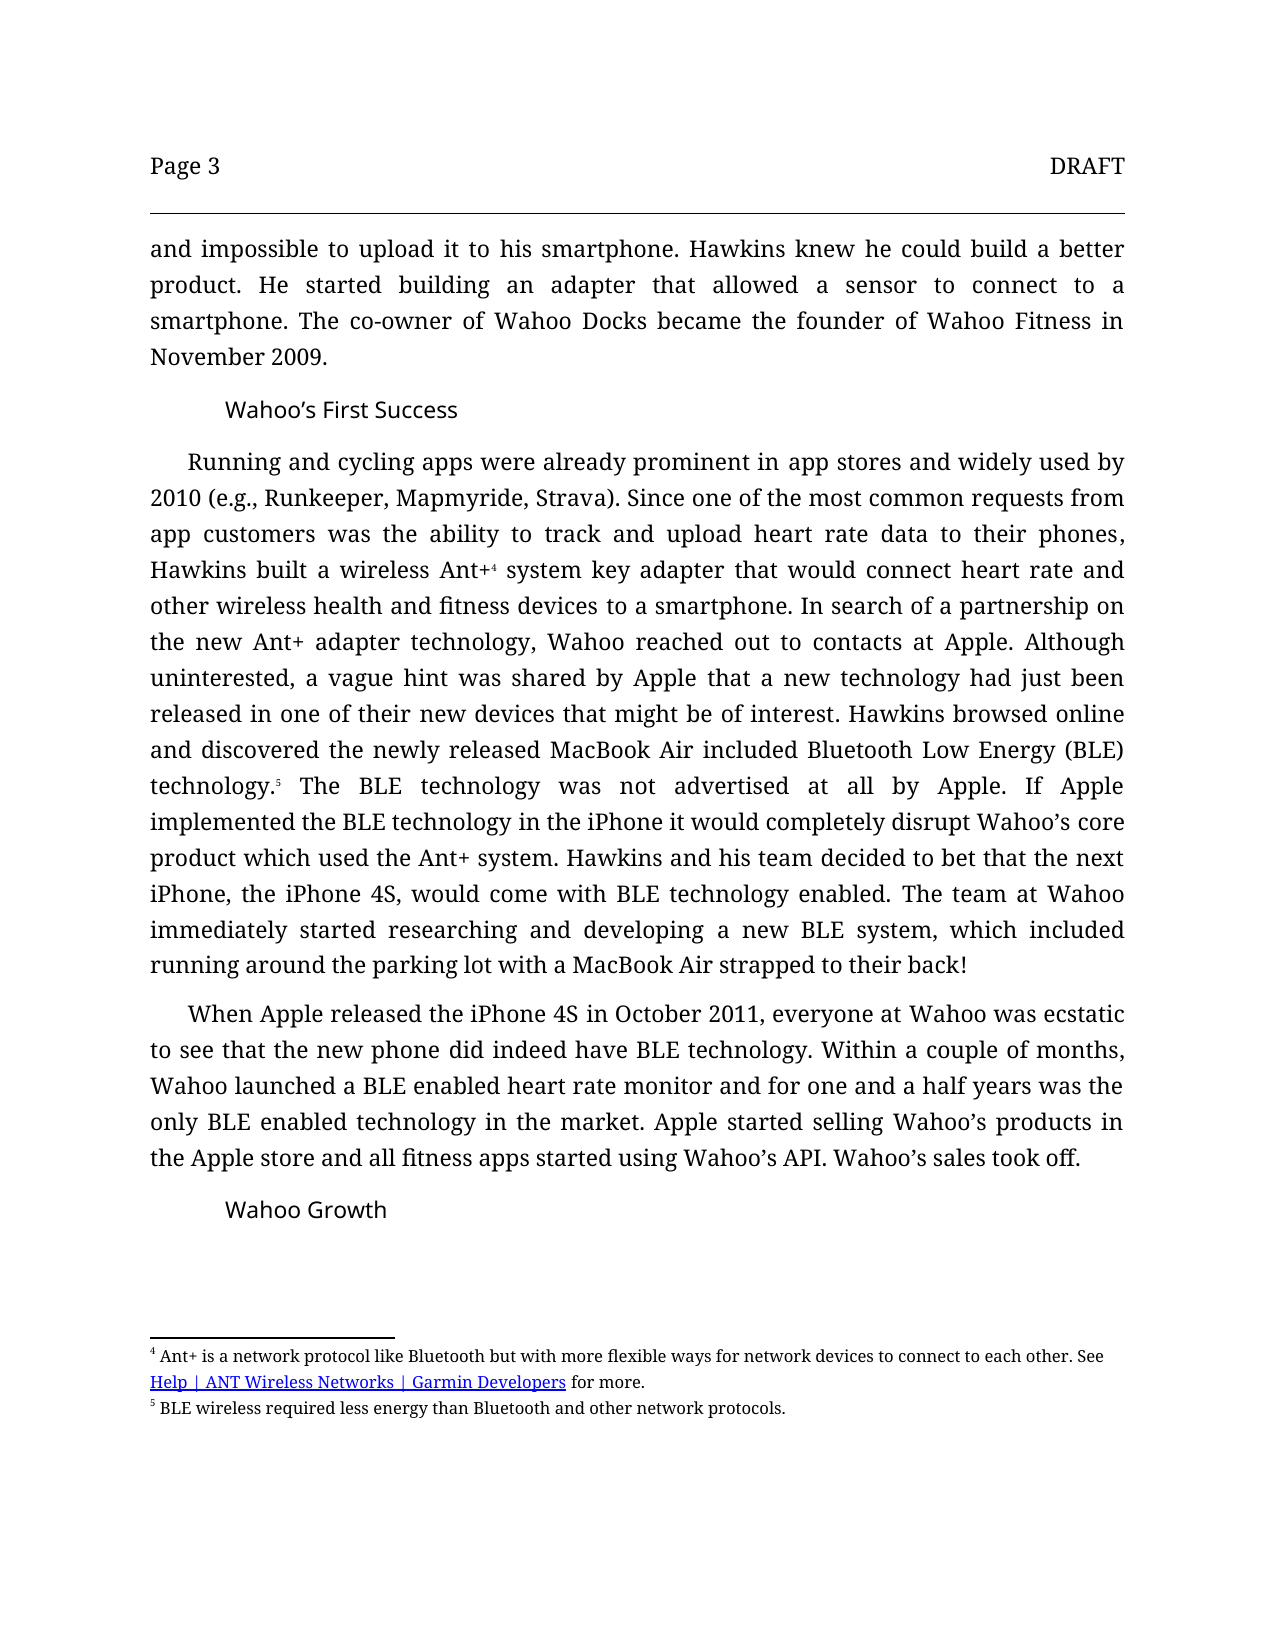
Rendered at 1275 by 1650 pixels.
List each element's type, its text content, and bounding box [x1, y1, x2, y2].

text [150, 233, 1125, 372]
text When Apple released the iPhone 4S in October 2011, everyone at Wahoo was ecstatic to see that the new phone did indeed have BLE technology. Within a couple of months, Wahoo launched a BLE enabled heart rate monitor and for one and a half years was the only BLE enabled technology in the market. Apple started selling Wahoo’s products in the Apple store and all fitness apps started using Wahoo’s API. Wahoo’s sales took off. [150, 998, 1125, 1173]
text Wahoo’s First Success [150, 394, 1125, 425]
text Wahoo Growth [150, 1194, 1125, 1226]
text Running and cycling apps were already prominent in app stores and widely used by 2010 (e.g., Runkeeper, Mapmyride, Strava). Since one of the most common requests from app customers was the ability to track and upload heart rate data to their phones, Hawkins built a wireless Ant+ system key adapter that would connect heart rate and other wireless health and fitness devices to a smartphone. In search of a partnership on the new Ant+ adapter technology, Wahoo reached out to contacts at Apple. Although uninterested, a vague hint was shared by Apple that a new technology had just been released in one of their new devices that might be of interest. Hawkins browsed online and discovered the newly released MacBook Air included Bluetooth Low Energy (BLE) technology. The BLE technology was not advertised at all by Apple. If Apple implemented the BLE technology in the iPhone it would completely disrupt Wahoo’s core product which used the Ant+ system. Hawkins and his team decided to bet that the next iPhone, the iPhone 4S, would come with BLE technology enabled. The team at Wahoo immediately started researching and developing a new BLE system, which included running around the parking lot with a MacBook Air strapped to their back! [150, 446, 1125, 981]
